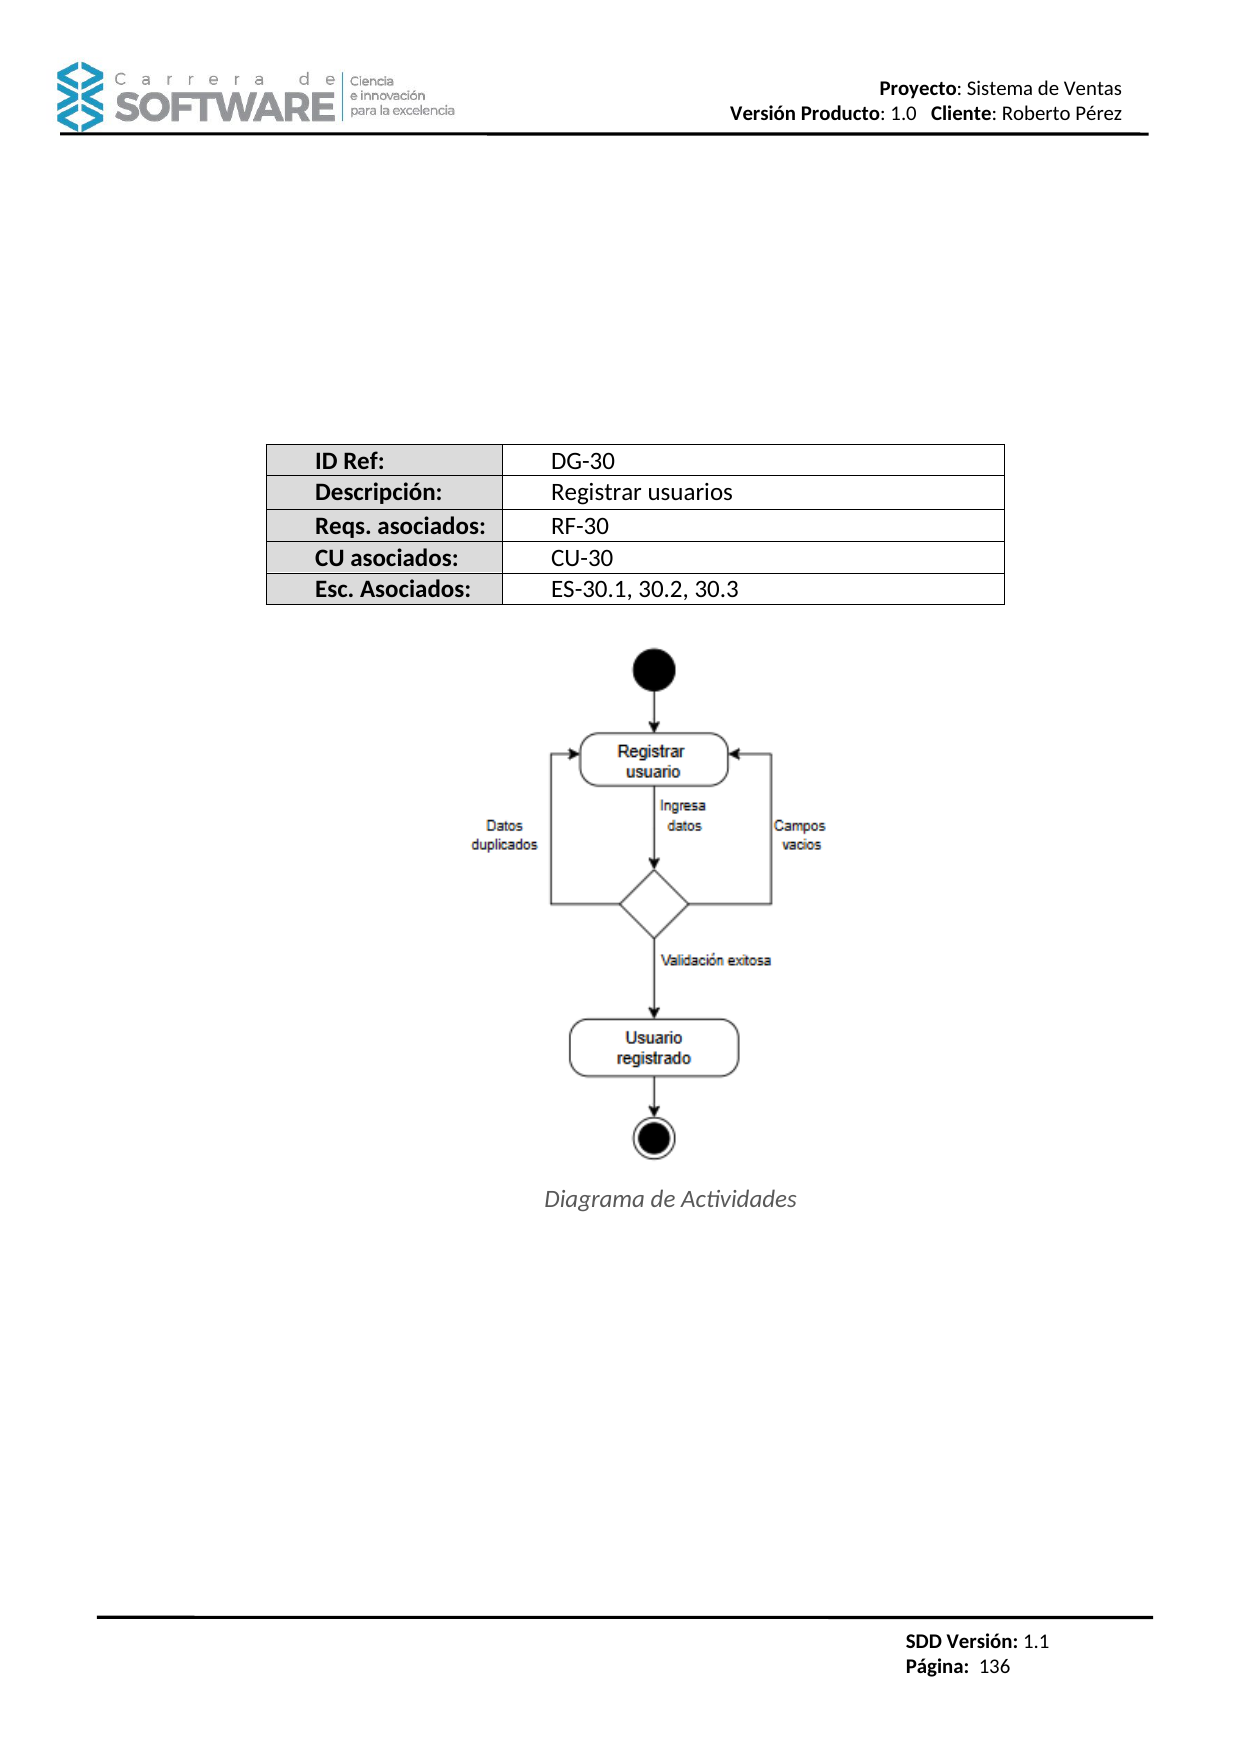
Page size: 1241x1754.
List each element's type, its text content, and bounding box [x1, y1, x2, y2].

table_header ID Ref: [267, 445, 502, 475]
table_cell Esc. Asociados: [267, 574, 502, 604]
picture [46, 46, 461, 154]
table_cell Reqs. asociados: [267, 510, 502, 541]
table_cell CU-30 [503, 542, 1004, 572]
text Diagrama de Actividades [222, 1183, 1122, 1213]
table_cell ES-30.1, 30.2, 30.3 [503, 574, 1004, 604]
table_cell CU asociados: [267, 542, 502, 572]
table_cell RF-30 [503, 510, 1004, 541]
table_cell Registrar usuarios [503, 476, 1004, 509]
picture [460, 637, 843, 1166]
table_header DG-30 [503, 445, 1004, 475]
table_cell Descripción: [267, 476, 502, 509]
